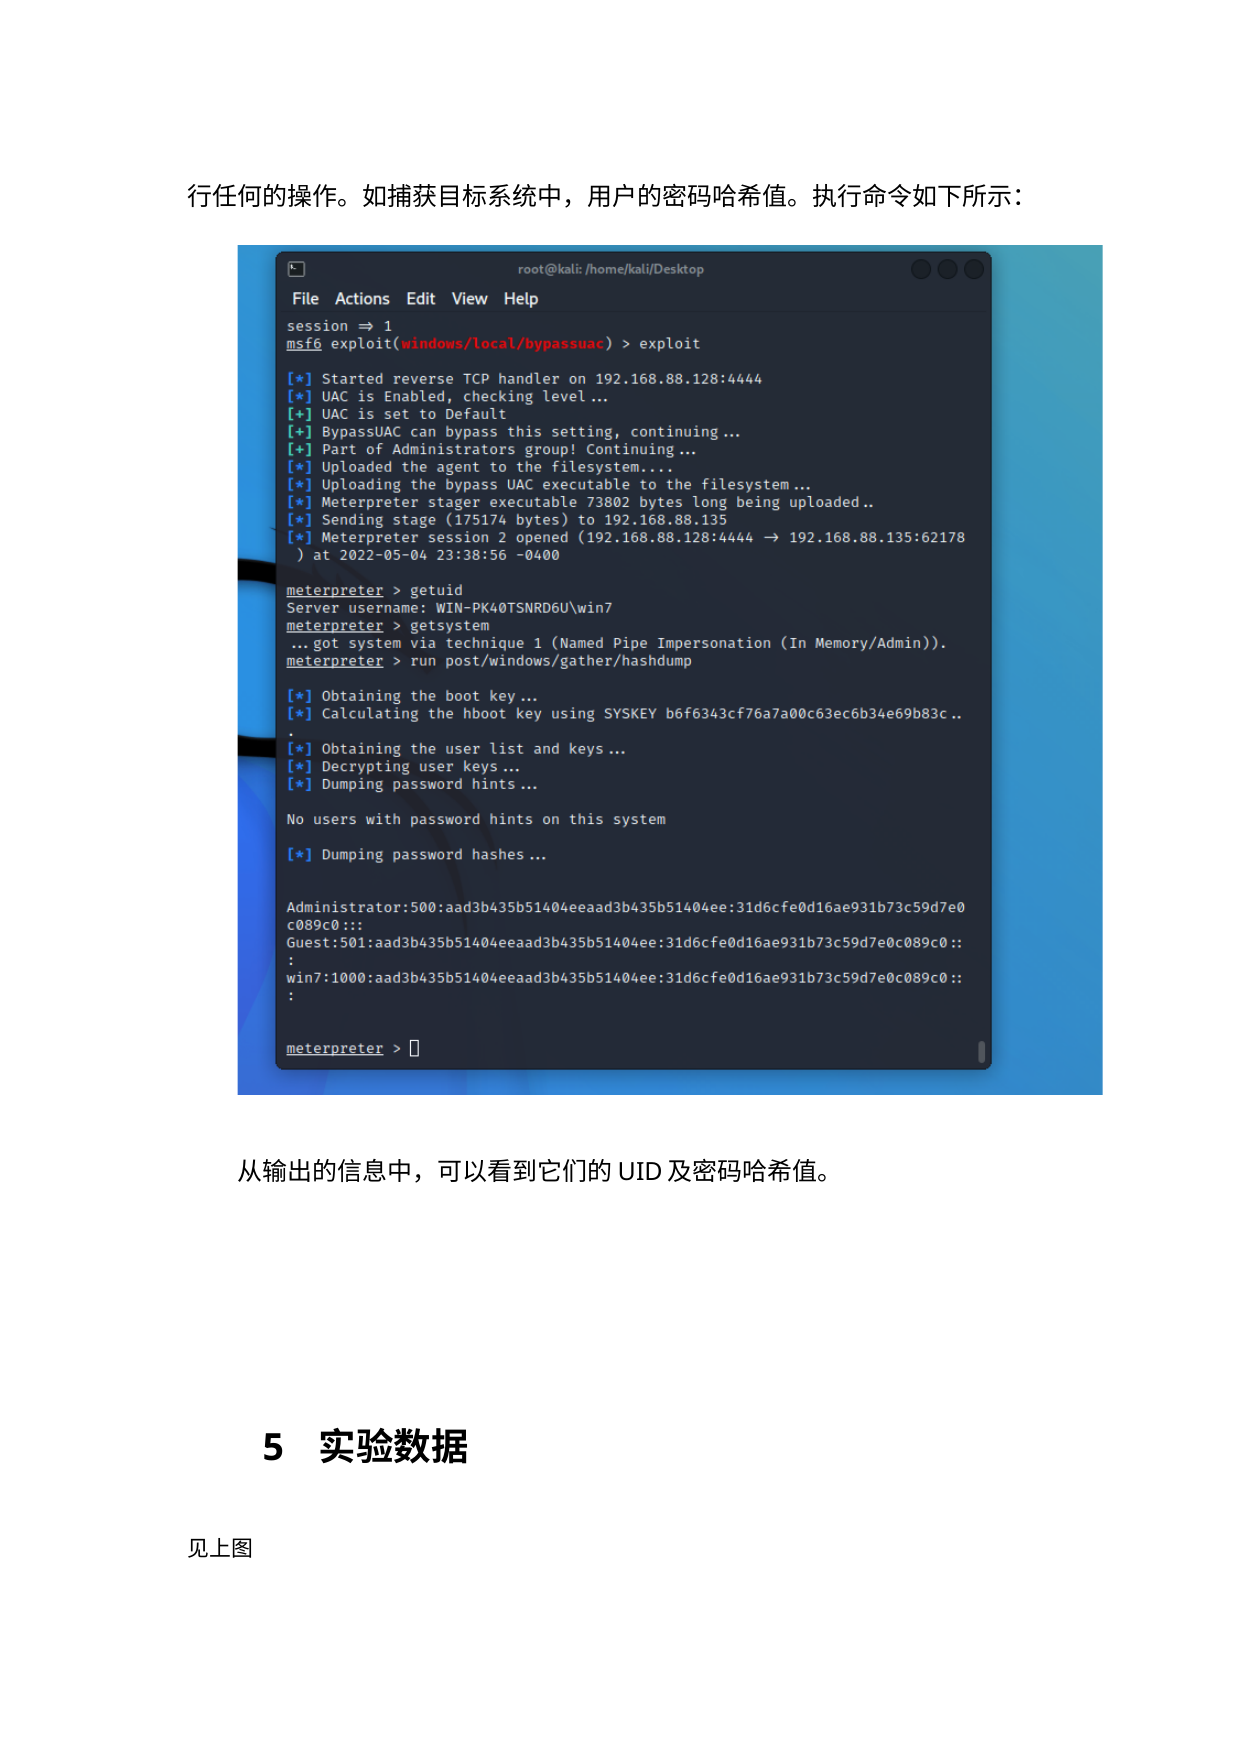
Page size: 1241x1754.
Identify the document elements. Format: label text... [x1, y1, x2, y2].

picture [237, 245, 1103, 1095]
text 见上图 [187, 1531, 1053, 1563]
subtitle 实验数据 [187, 1412, 1053, 1477]
text 从输出的信息中，可以看到它们的UID及密码哈希值。 [187, 1137, 1053, 1202]
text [187, 162, 1053, 227]
